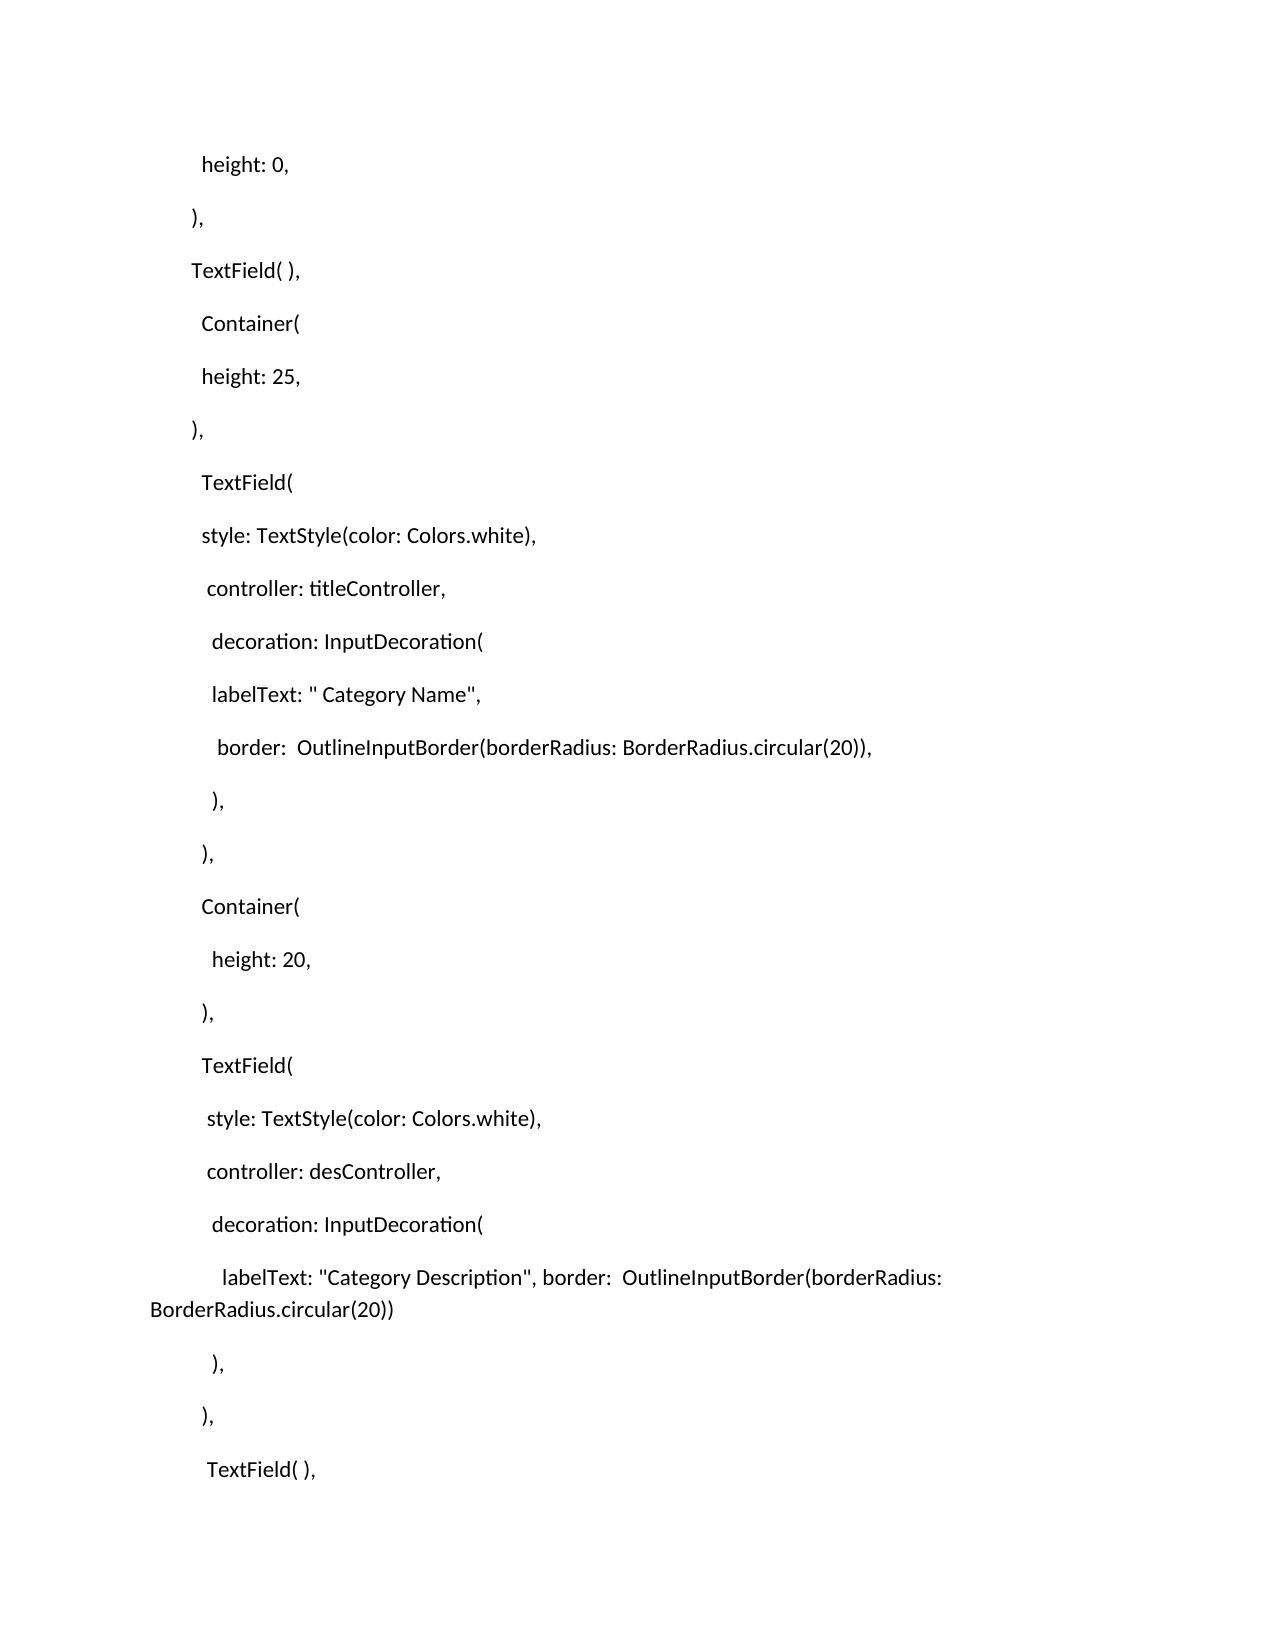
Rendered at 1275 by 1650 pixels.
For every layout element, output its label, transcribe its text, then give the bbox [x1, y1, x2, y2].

text height: 0, [150, 150, 1125, 178]
text controller: desController, [150, 1157, 1125, 1185]
text controller: titleController, [150, 574, 1125, 602]
text ), [150, 1402, 1125, 1430]
text labelText: "Category Description", border: OutlineInputBorder(borderRadius: BorderRadius.circular(20)) [150, 1263, 1125, 1324]
text height: 25, [150, 362, 1125, 390]
text ), [150, 839, 1125, 867]
text TextField( ), [150, 1455, 1125, 1483]
text labelText: " Category Name", [150, 680, 1125, 708]
text border: OutlineInputBorder(borderRadius: BorderRadius.circular(20)), [150, 733, 1125, 761]
text ), [150, 786, 1125, 814]
text height: 20, [150, 945, 1125, 973]
text ), [150, 415, 1125, 443]
text ), [150, 998, 1125, 1026]
text decoration: InputDecoration( [150, 627, 1125, 655]
text Container( [150, 309, 1125, 337]
text TextField( ), [150, 256, 1125, 284]
text decoration: InputDecoration( [150, 1210, 1125, 1238]
text TextField( [150, 468, 1125, 496]
text style: TextStyle(color: Colors.white), [150, 1104, 1125, 1132]
text Container( [150, 892, 1125, 920]
text TextField( [150, 1051, 1125, 1079]
text ), [150, 1349, 1125, 1377]
text ), [150, 203, 1125, 231]
text style: TextStyle(color: Colors.white), [150, 521, 1125, 549]
